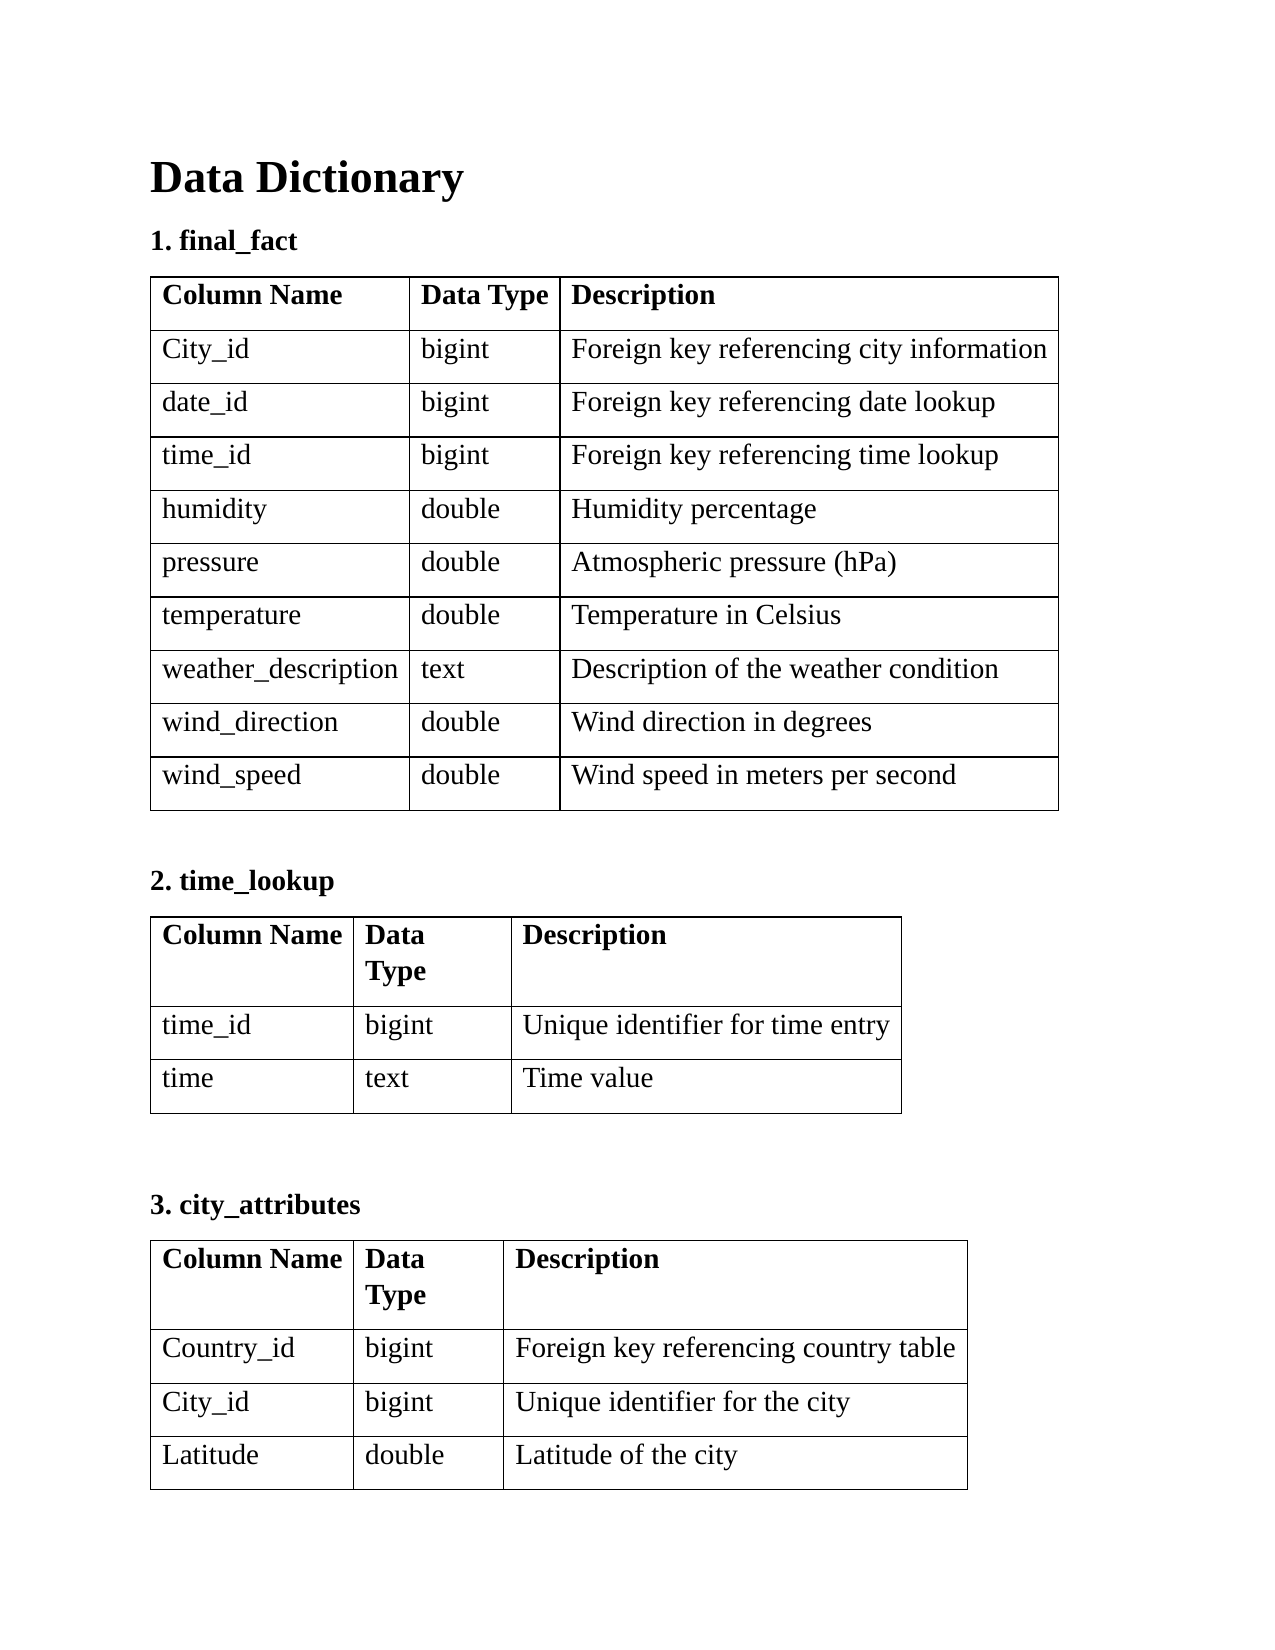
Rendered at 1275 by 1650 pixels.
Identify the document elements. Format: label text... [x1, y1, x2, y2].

table_cell Wind direction in degrees [561, 704, 1058, 756]
table_cell Foreign key referencing country table [504, 1330, 967, 1383]
text 2. time_lookup [150, 863, 1125, 897]
table_cell Latitude [151, 1437, 353, 1489]
table_cell Unique identifier for time entry [512, 1007, 901, 1059]
table_header Description [561, 278, 1058, 330]
table_cell Country_id [151, 1330, 353, 1383]
table_cell Description of the weather condition [561, 651, 1058, 703]
table_cell wind_direction [151, 704, 409, 756]
table_cell Latitude of the city [504, 1437, 967, 1489]
table_cell double [410, 598, 559, 650]
table_cell City_id [151, 331, 409, 383]
table_cell time_id [151, 438, 409, 490]
text Data Dictionary [150, 150, 1125, 203]
table_cell text [410, 651, 559, 703]
table_header Column Name [151, 278, 409, 330]
table_cell bigint [354, 1007, 511, 1059]
table_cell double [410, 758, 559, 810]
table_cell pressure [151, 544, 409, 596]
table_cell Wind speed in meters per second [561, 758, 1058, 810]
table_cell Time value [512, 1060, 901, 1112]
table_cell humidity [151, 491, 409, 543]
table_cell date_id [151, 384, 409, 436]
table_header Data Type [354, 918, 511, 1006]
table_cell bigint [410, 438, 559, 490]
table_header Data Type [354, 1241, 503, 1329]
table_cell bigint [354, 1384, 503, 1436]
table_cell text [354, 1060, 511, 1112]
table_cell Foreign key referencing date lookup [561, 384, 1058, 436]
table_cell weather_description [151, 651, 409, 703]
table_cell Foreign key referencing time lookup [561, 438, 1058, 490]
table_cell bigint [410, 331, 559, 383]
table_cell time [151, 1060, 353, 1112]
table_header Description [512, 918, 901, 1006]
text 3. city_attributes [150, 1187, 1125, 1221]
table_cell Atmospheric pressure (hPa) [561, 544, 1058, 596]
table_cell double [354, 1437, 503, 1489]
table_cell bigint [354, 1330, 503, 1383]
table_cell City_id [151, 1384, 353, 1436]
table_header Data Type [410, 278, 559, 330]
table_cell temperature [151, 598, 409, 650]
table_cell Temperature in Celsius [561, 598, 1058, 650]
table_cell Unique identifier for the city [504, 1384, 967, 1436]
table_cell Foreign key referencing city information [561, 331, 1058, 383]
table_cell wind_speed [151, 758, 409, 810]
table_cell double [410, 704, 559, 756]
table_header Description [504, 1241, 967, 1329]
table_cell double [410, 491, 559, 543]
text 1. final_fact [150, 223, 1125, 257]
table_cell bigint [410, 384, 559, 436]
table_header Column Name [151, 918, 353, 1006]
table_cell Humidity percentage [561, 491, 1058, 543]
table_header Column Name [151, 1241, 353, 1329]
table_cell double [410, 544, 559, 596]
table_cell time_id [151, 1007, 353, 1059]
